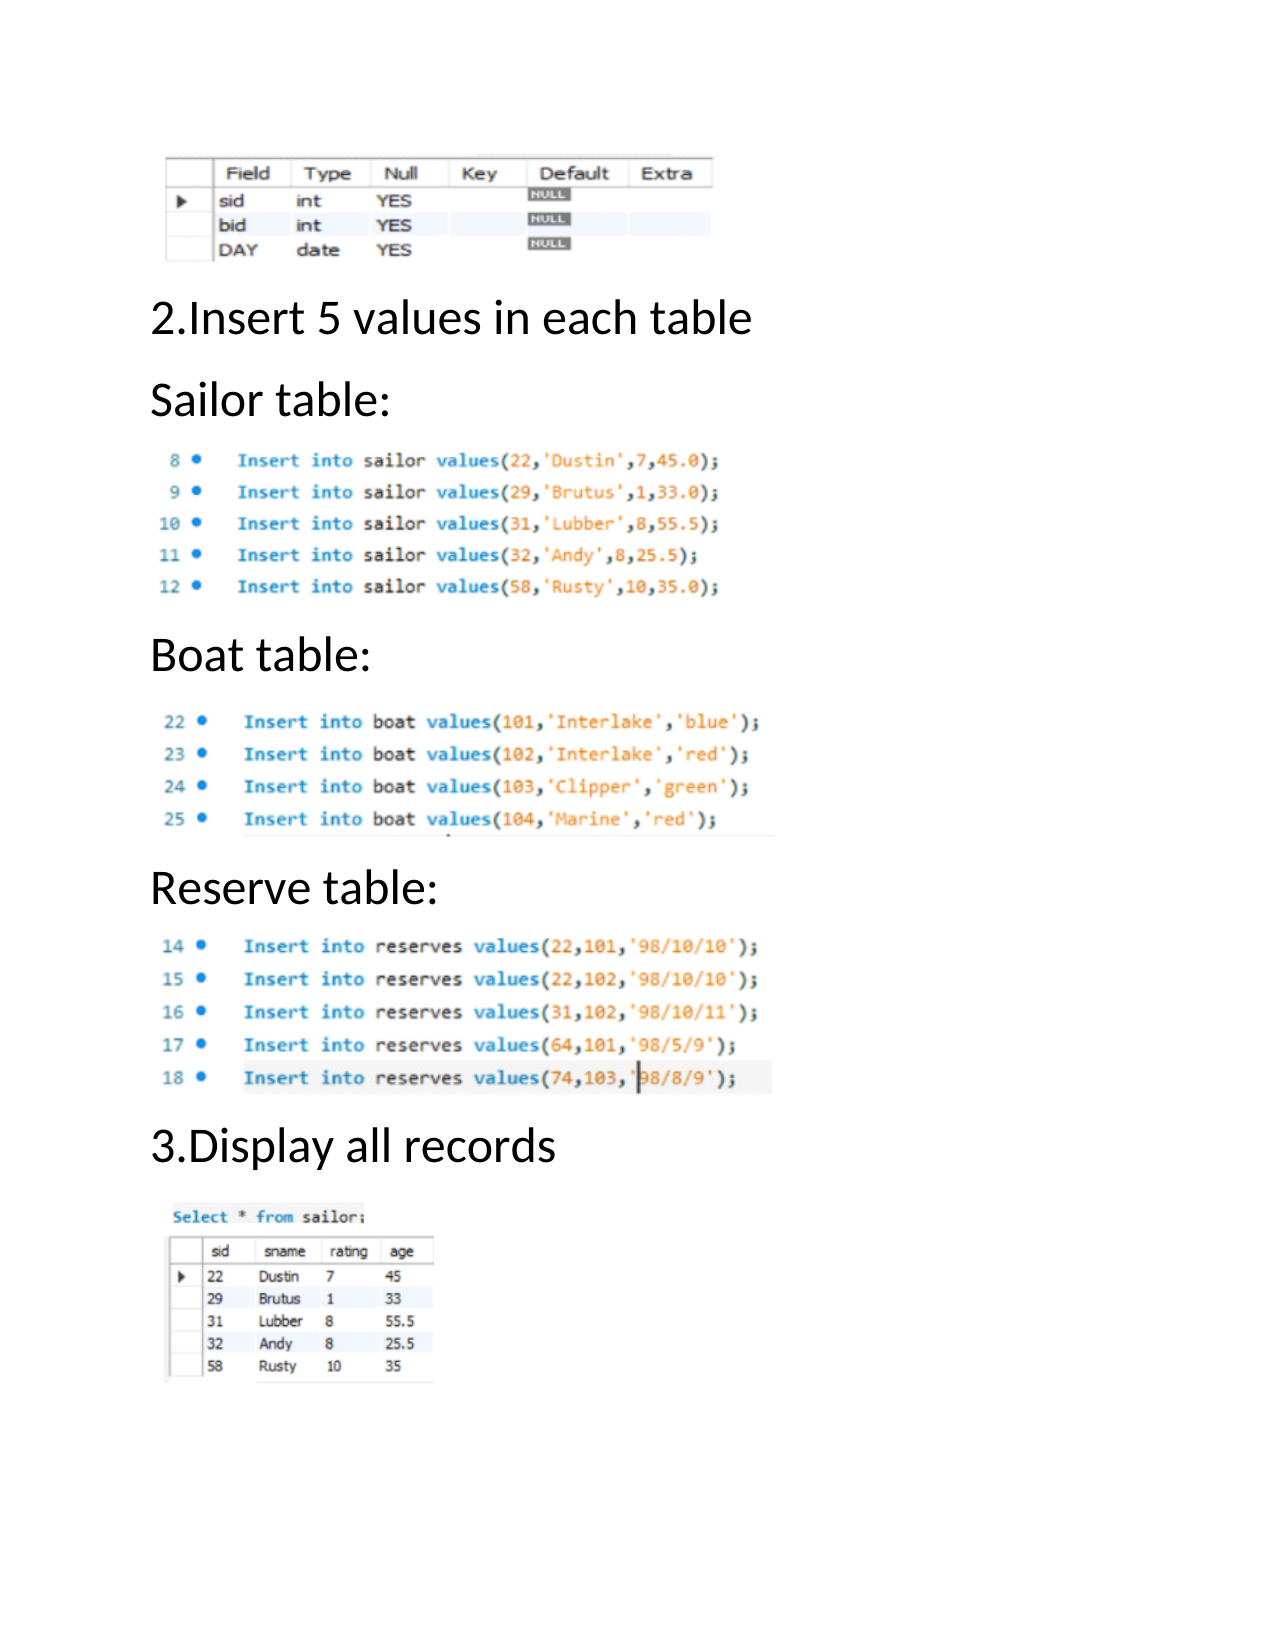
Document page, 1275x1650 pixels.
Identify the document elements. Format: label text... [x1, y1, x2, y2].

picture [150, 705, 846, 837]
text 2.Insert 5 values in each table [150, 286, 1125, 347]
text Sailor table: [150, 368, 1125, 429]
text 3.Display all records [150, 1114, 1125, 1175]
picture [150, 1196, 766, 1391]
picture [150, 450, 803, 605]
picture [150, 150, 824, 267]
picture [150, 938, 836, 1096]
text Boat table: [150, 623, 1125, 684]
text Reserve table: [150, 856, 1125, 917]
